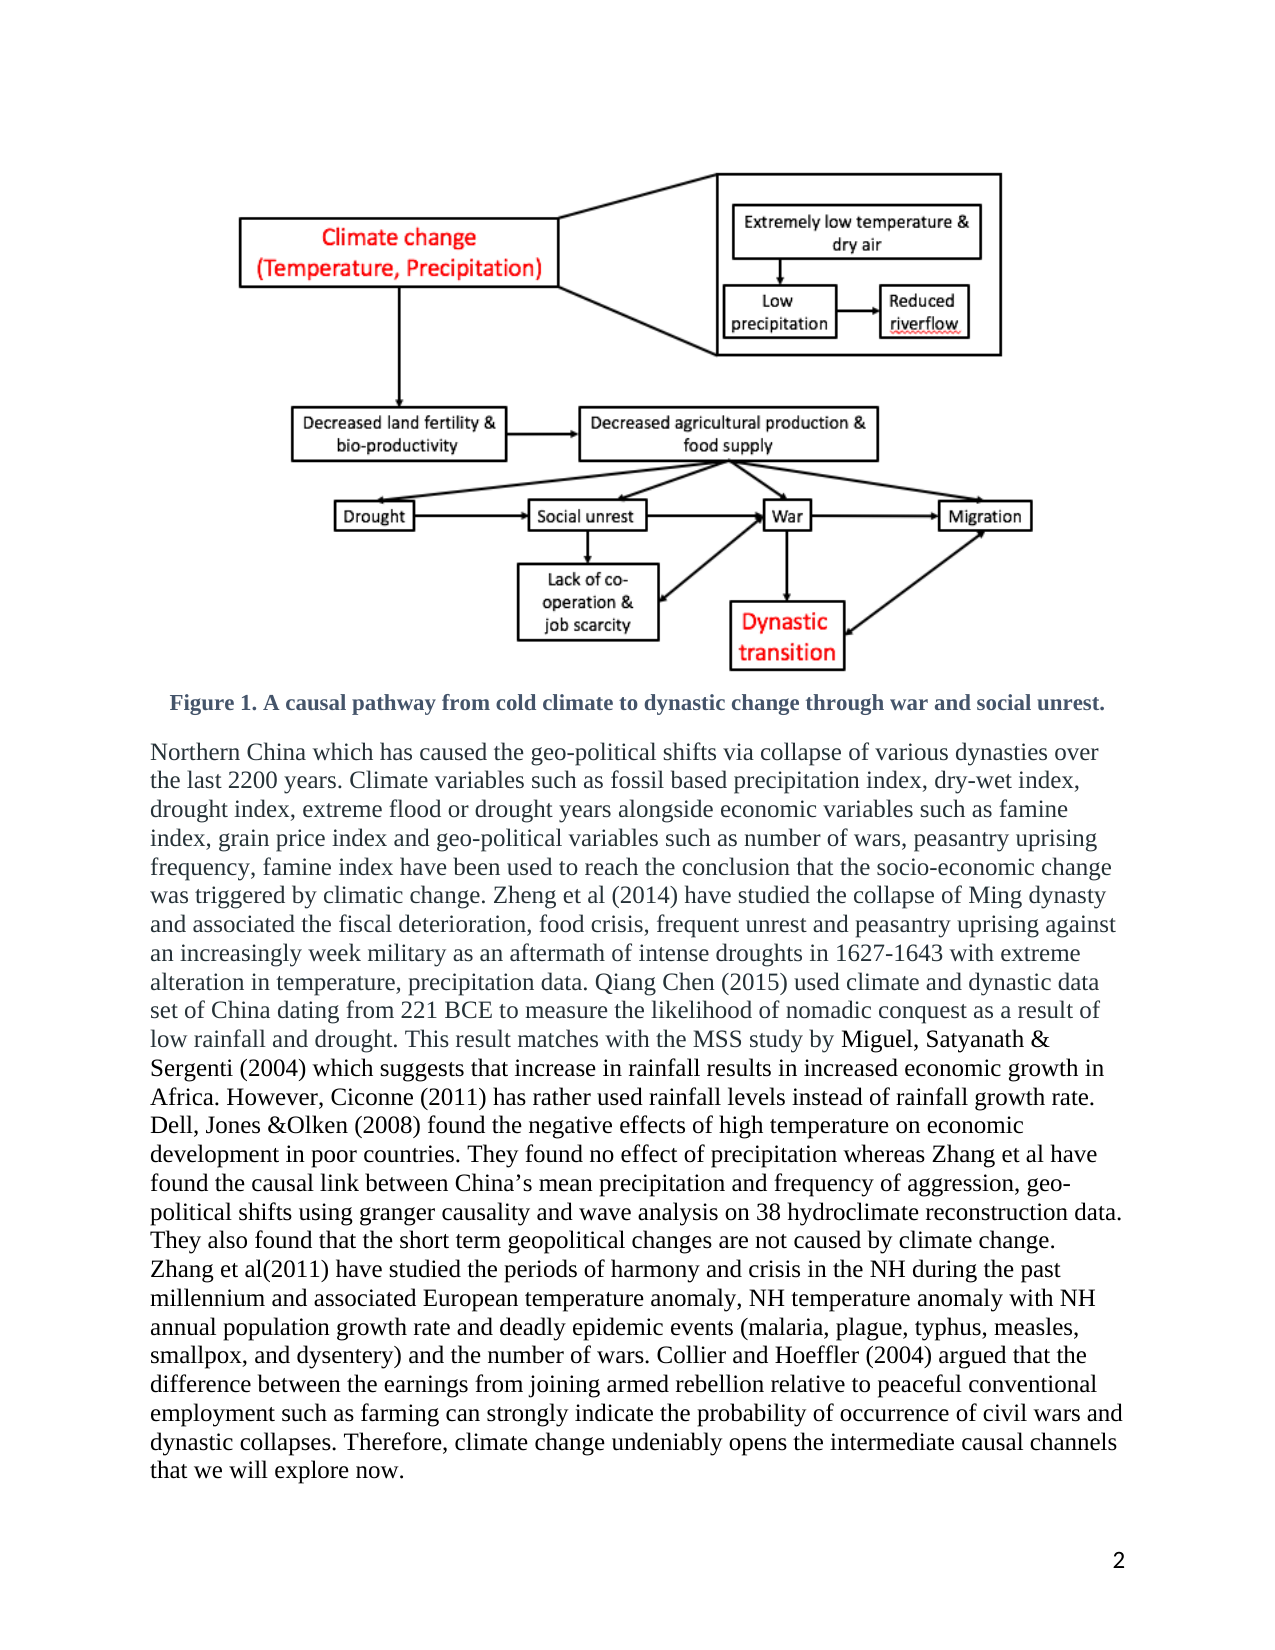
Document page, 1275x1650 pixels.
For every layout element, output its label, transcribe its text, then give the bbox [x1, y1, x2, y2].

text Northern China which has caused the geo-political shifts via collapse of various dynasties over the last 2200 years. Climate variables such as fossil based precipitation index, dry-wet index, drought index, extreme flood or drought years alongside economic variables such as famine index, grain price index and geo-political variables such as number of wars, peasantry uprising frequency, famine index have been used to reach the conclusion that the socio-economic change was triggered by climatic change. Zheng et al (2014) have studied the collapse of Ming dynasty and associated the fiscal deterioration, food crisis, frequent unrest and peasantry uprising against an increasingly week military as an aftermath of intense droughts in 1627-1643 with extreme alteration in temperature, precipitation data. Qiang Chen (2015) used climate and dynastic data set of China dating from 221 BCE to measure the likelihood of nomadic conquest as a result of low rainfall and drought. This result matches with the MSS study by Miguel, Satyanath & Sergenti (2004) which suggests that increase in rainfall results in increased economic growth in Africa. However, Ciconne (2011) has rather used rainfall levels instead of rainfall growth rate. Dell, Jones &Olken (2008) found the negative effects of high temperature on economic development in poor countries. They found no effect of precipitation whereas Zhang et al have found the causal link between China’s mean precipitation and frequency of aggression, geo-political shifts using granger causality and wave analysis on 38 hydroclimate reconstruction data. They also found that the short term geopolitical changes are not caused by climate change. [150, 737, 1125, 1254]
text Figure 1. A causal pathway from cold climate to dynastic change through war and social unrest. [150, 689, 1125, 716]
picture [215, 150, 1060, 690]
text Zhang et al(2011) have studied the periods of harmony and crisis in the NH during the past millennium and associated European temperature anomaly, NH temperature anomaly with NH annual population growth rate and deadly epidemic events (malaria, plague, typhus, measles, smallpox, and dysentery) and the number of wars. Collier and Hoeffler (2004) argued that the difference between the earnings from joining armed rebellion relative to peaceful conventional employment such as farming can strongly indicate the probability of occurrence of civil wars and dynastic collapses. Therefore, climate change undeniably opens the intermediate causal channels that we will explore now. [150, 1254, 1125, 1484]
